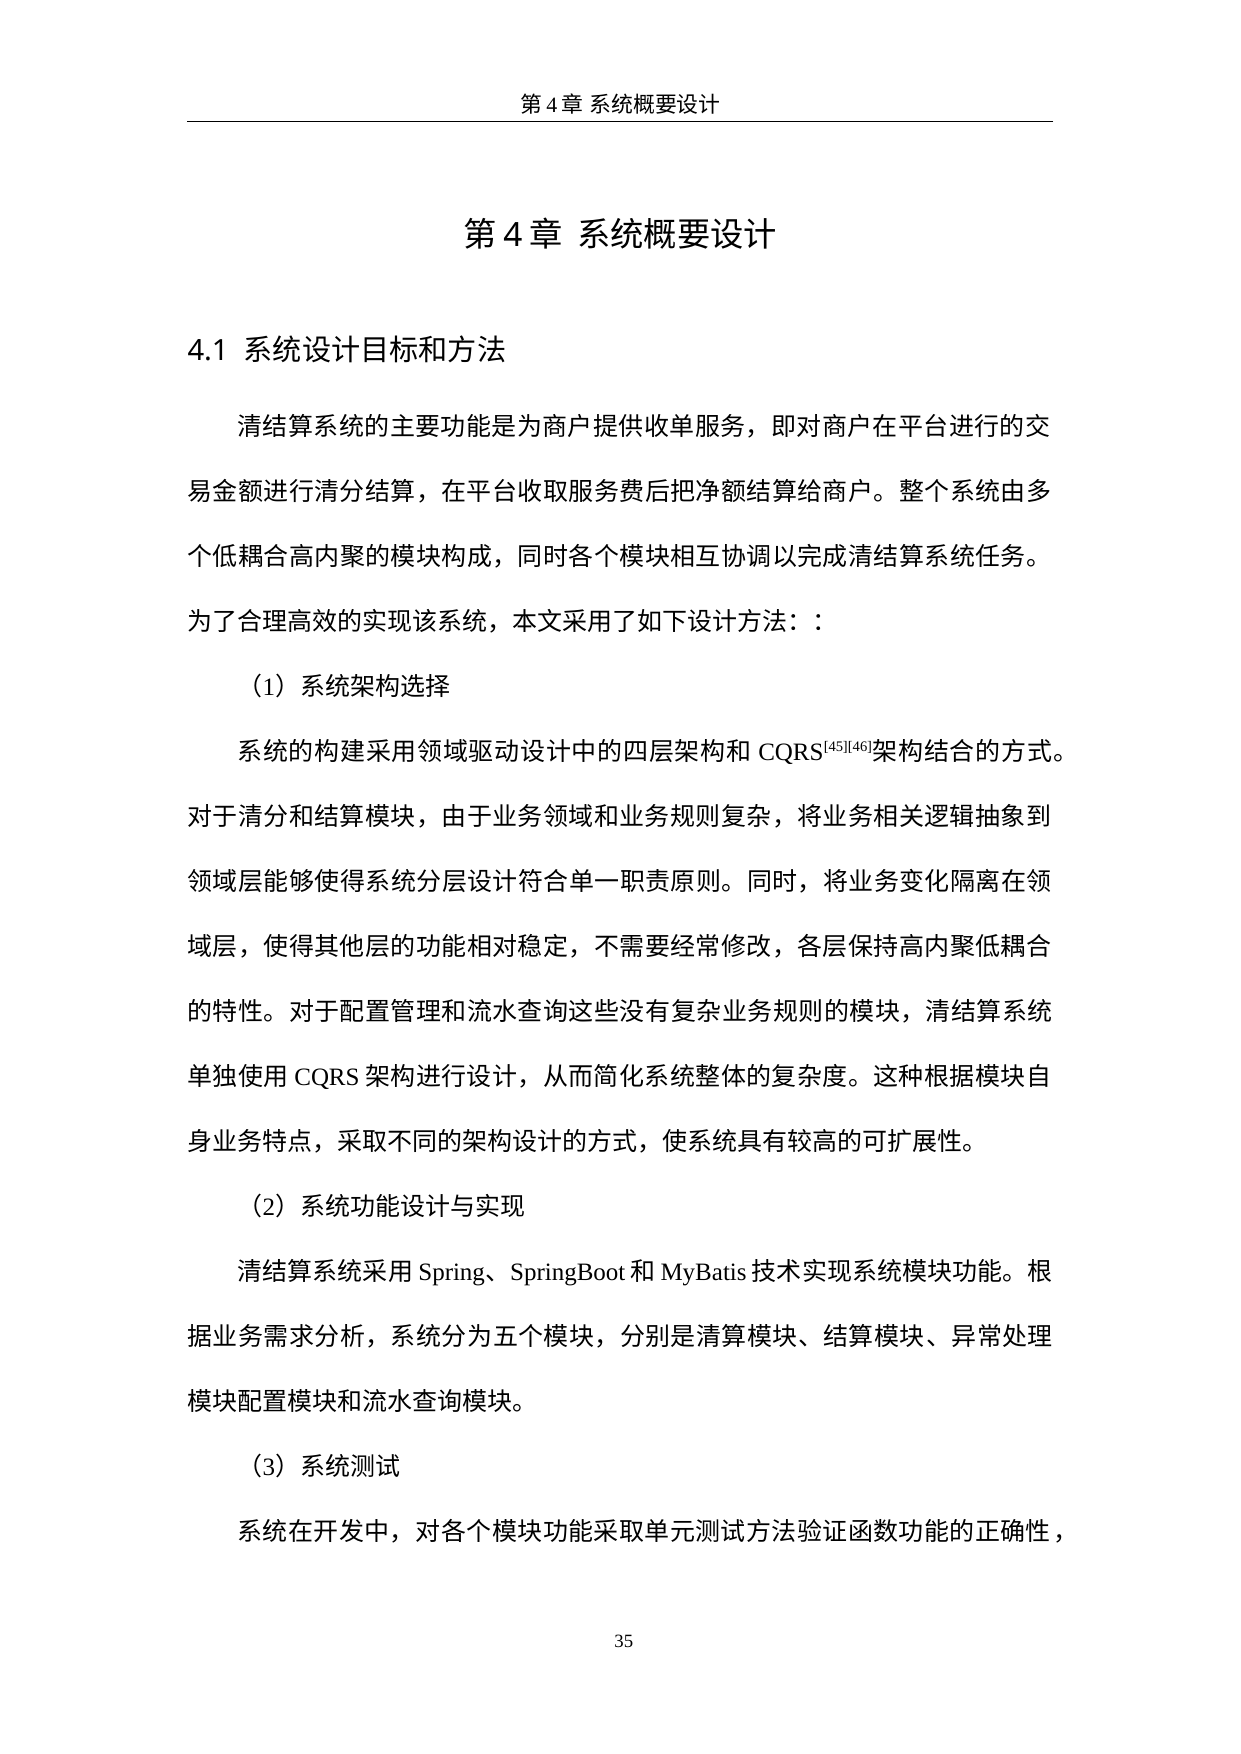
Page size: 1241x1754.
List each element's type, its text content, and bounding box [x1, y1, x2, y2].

text 清结算系统的主要功能是为商户提供收单服务，即对商户在平台进行的交易金额进行清分结算，在平台收取服务费后把净额结算给商户。整个系统由多个低耦合高内聚的模块构成，同时各个模块相互协调以完成清结算系统任务。为了合理高效的实现该系统，本文采用了如下设计方法：： [187, 392, 1053, 652]
text 清结算系统采用Spring、SpringBoot和MyBatis技术实现系统模块功能。根据业务需求分析，系统分为五个模块，分别是清算模块、结算模块、异常处理模块配置模块和流水查询模块。 [187, 1237, 1053, 1432]
text （3）系统测试 [187, 1432, 1053, 1497]
text （2）系统功能设计与实现 [187, 1172, 1053, 1237]
text 系统的构建采用领域驱动设计中的四层架构和CQRS[45][46]架构结合的方式。对于清分和结算模块，由于业务领域和业务规则复杂，将业务相关逻辑抽象到领域层能够使得系统分层设计符合单一职责原则。同时，将业务变化隔离在领域层，使得其他层的功能相对稳定，不需要经常修改，各层保持高内聚低耦合的特性。对于配置管理和流水查询这些没有复杂业务规则的模块，清结算系统单独使用CQRS架构进行设计，从而简化系统整体的复杂度。这种根据模块自身业务特点，采取不同的架构设计的方式，使系统具有较高的可扩展性。 [187, 717, 1053, 1172]
text （1）系统架构选择 [187, 652, 1053, 717]
text 第4章 系统概要设计 [187, 200, 1053, 265]
text 4.1 系统设计目标和方法 [187, 315, 1053, 380]
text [187, 1497, 1053, 1562]
